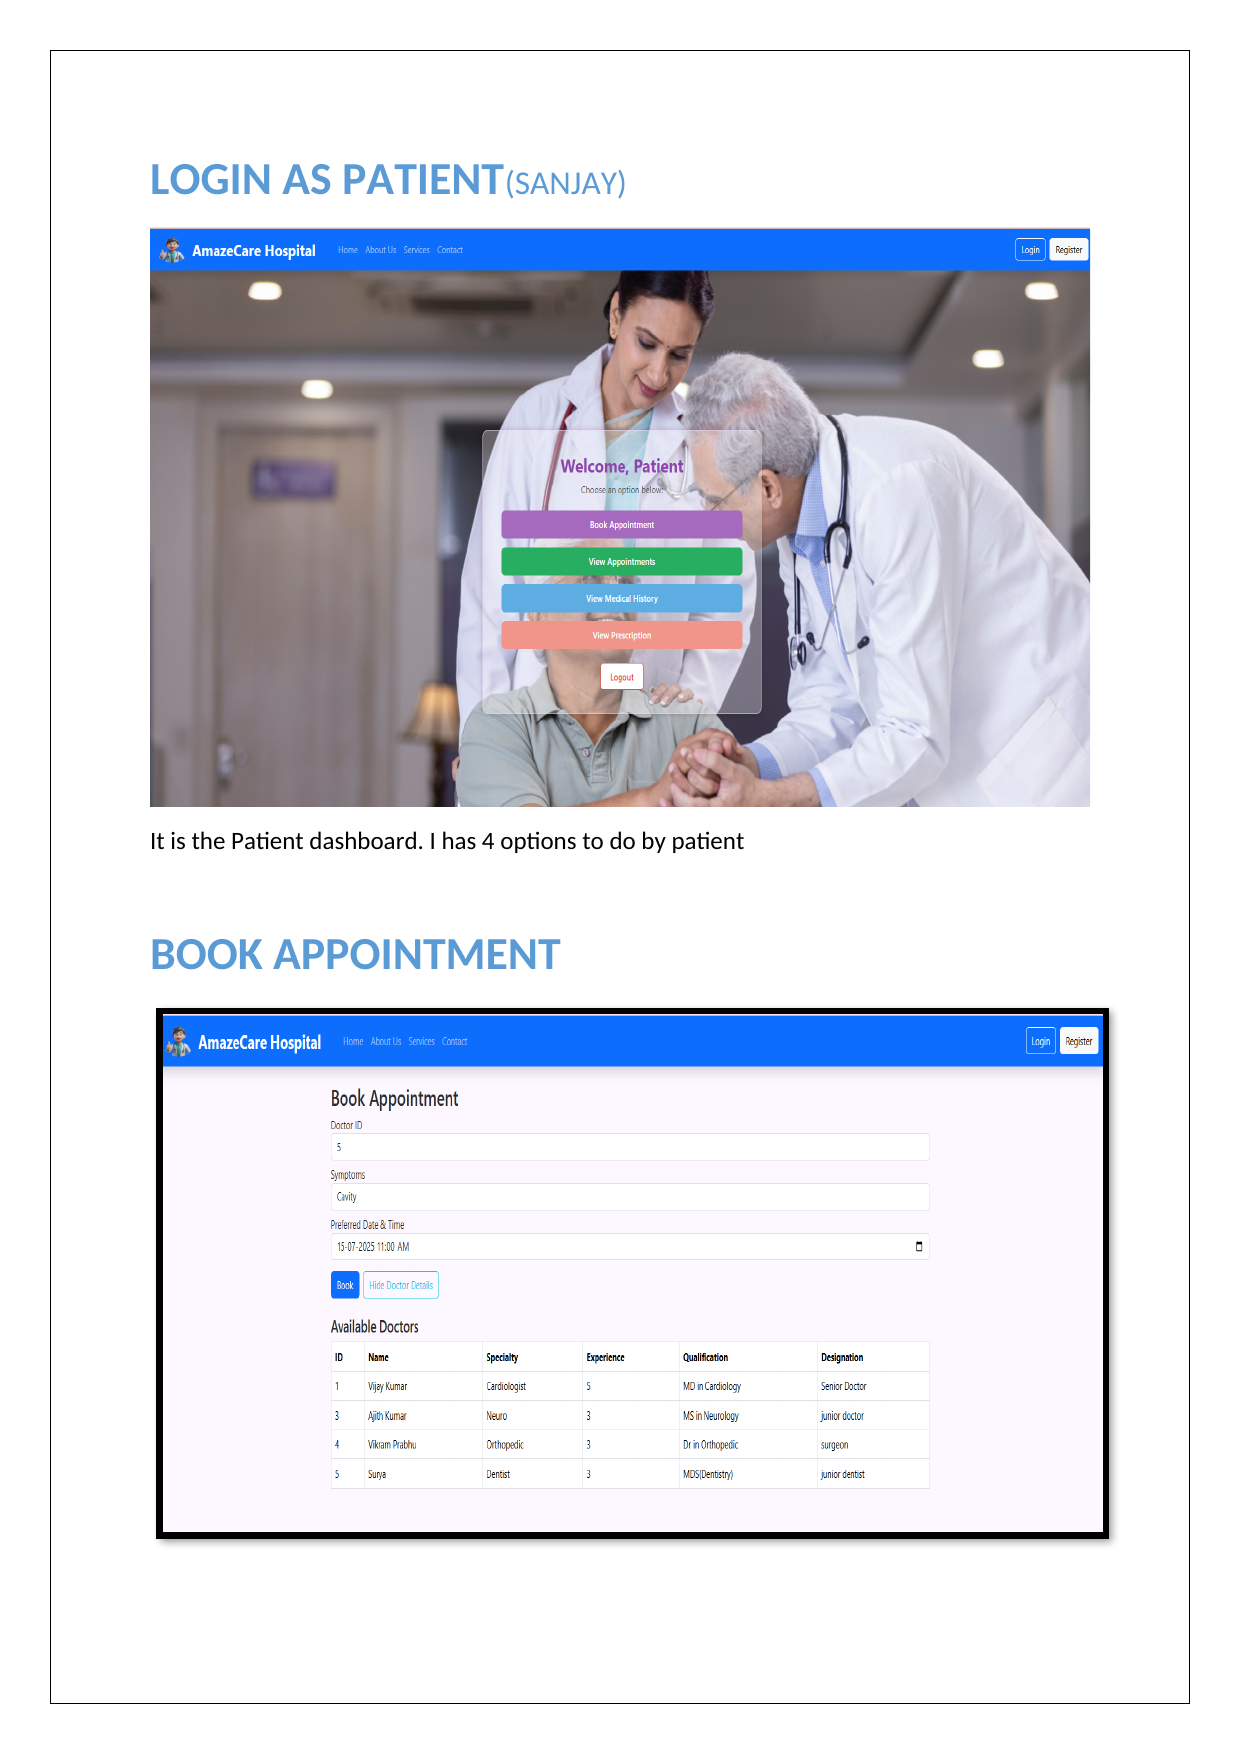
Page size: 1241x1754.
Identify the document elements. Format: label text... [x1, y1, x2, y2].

text LOGIN AS PATIENT(SANJAY) [150, 150, 1090, 206]
text It is the Patient dashboard. I has 4 options to do by patient [150, 825, 1090, 856]
picture [163, 1014, 1103, 1532]
text BOOK APPOINTMENT [150, 924, 1090, 981]
picture [150, 227, 1091, 807]
